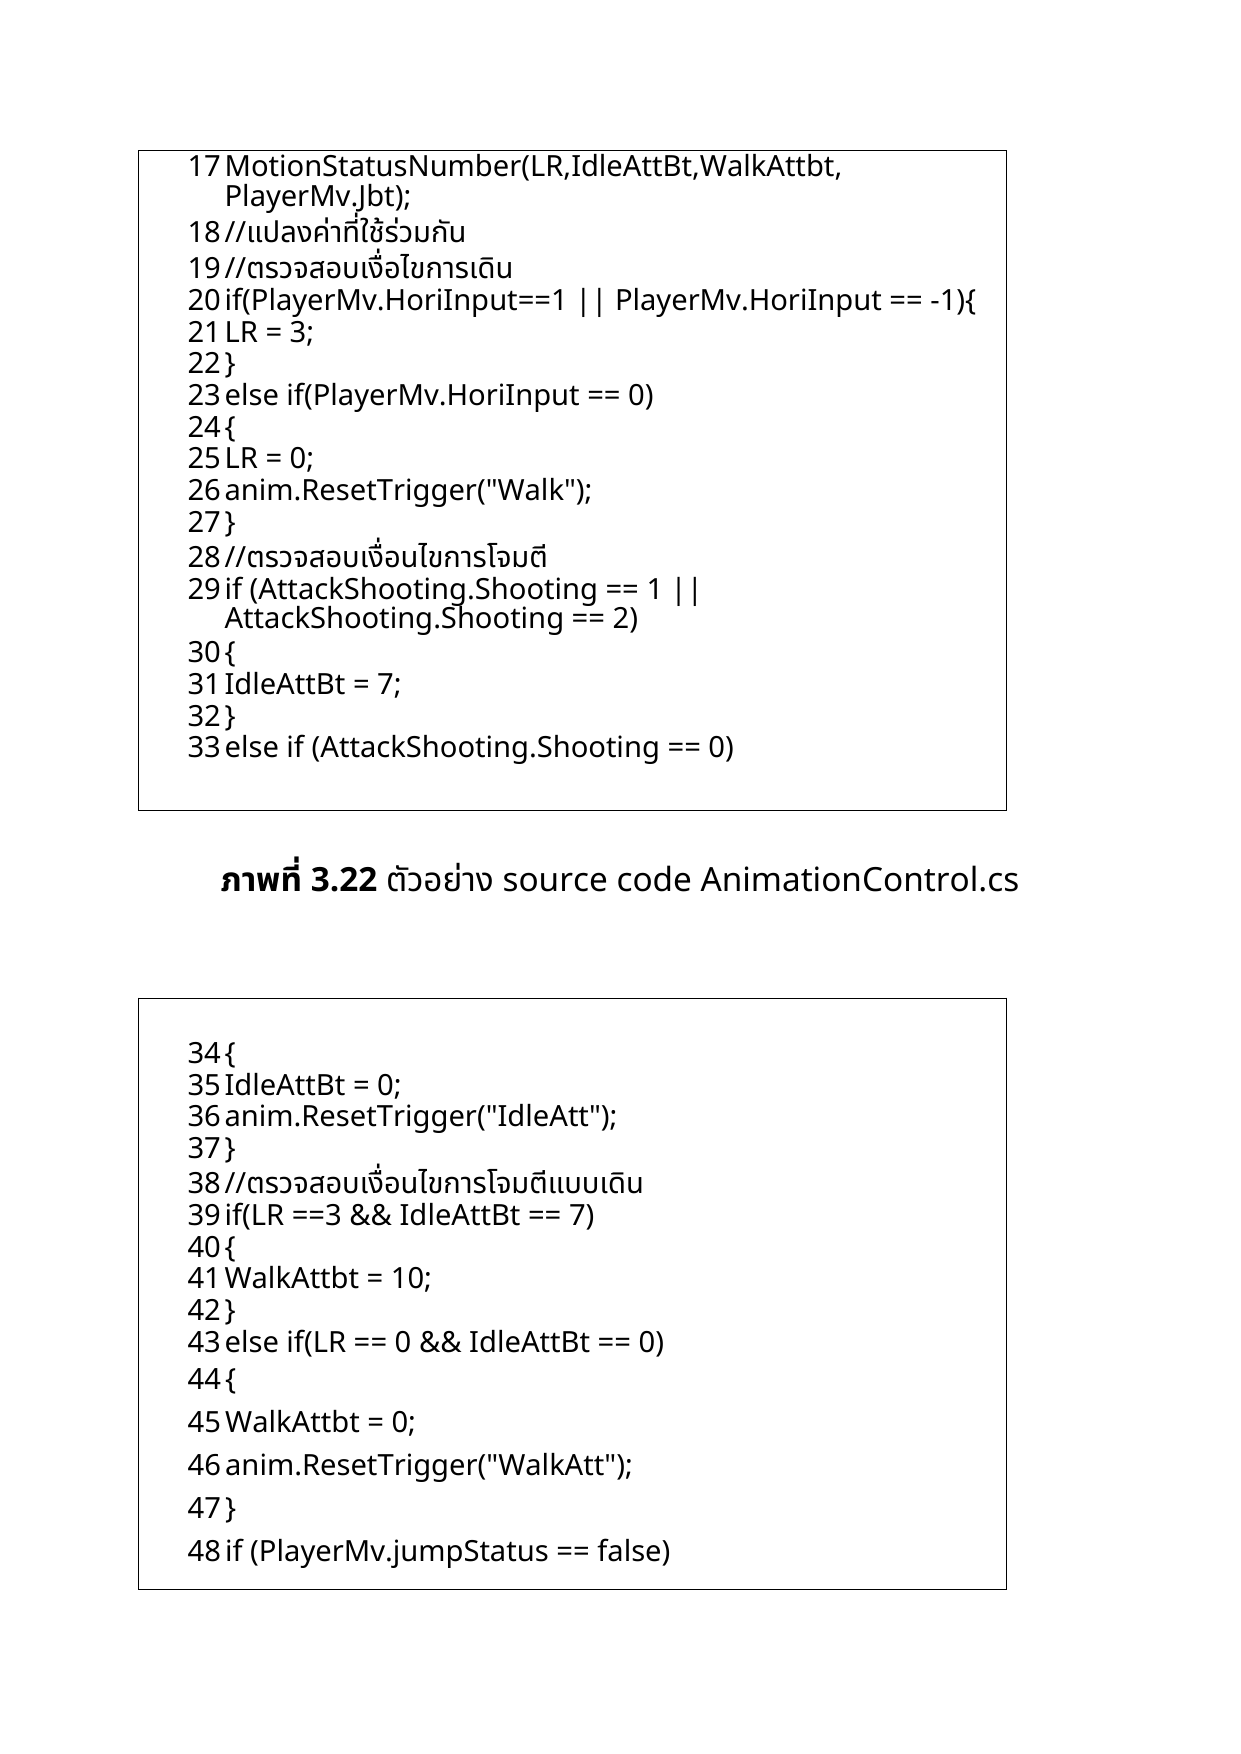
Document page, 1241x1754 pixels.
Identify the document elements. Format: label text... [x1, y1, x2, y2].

text ภาพที่ 3.22 ตัวอย่าง source code AnimationControl.cs [150, 856, 1090, 907]
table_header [139, 999, 1006, 1588]
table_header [139, 151, 1006, 809]
